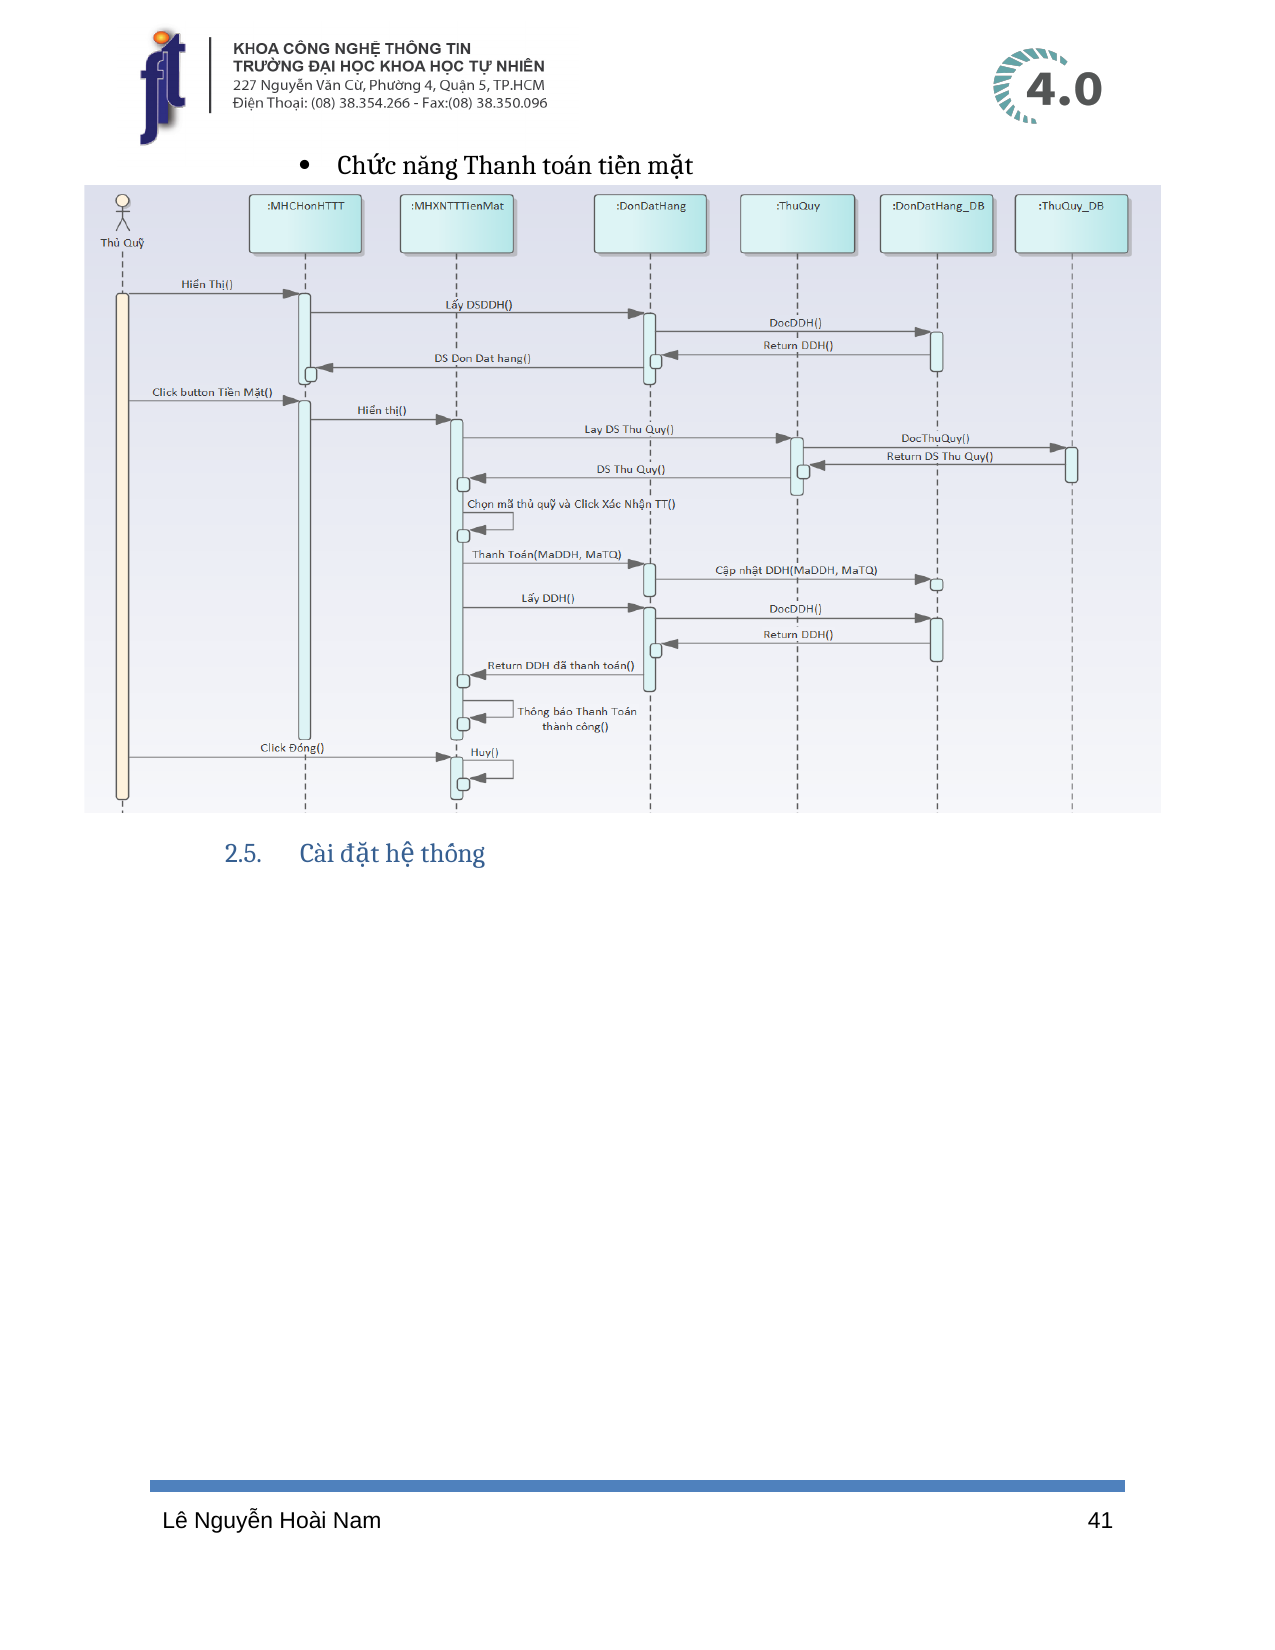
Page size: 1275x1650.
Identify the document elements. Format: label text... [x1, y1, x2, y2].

picture [985, 41, 1108, 127]
list Chức năng Thanh toán tiền mặt [300, 150, 1125, 181]
subtitle Cài đặt hệ thống [225, 838, 1125, 869]
picture [117, 21, 580, 167]
picture [84, 185, 1161, 813]
